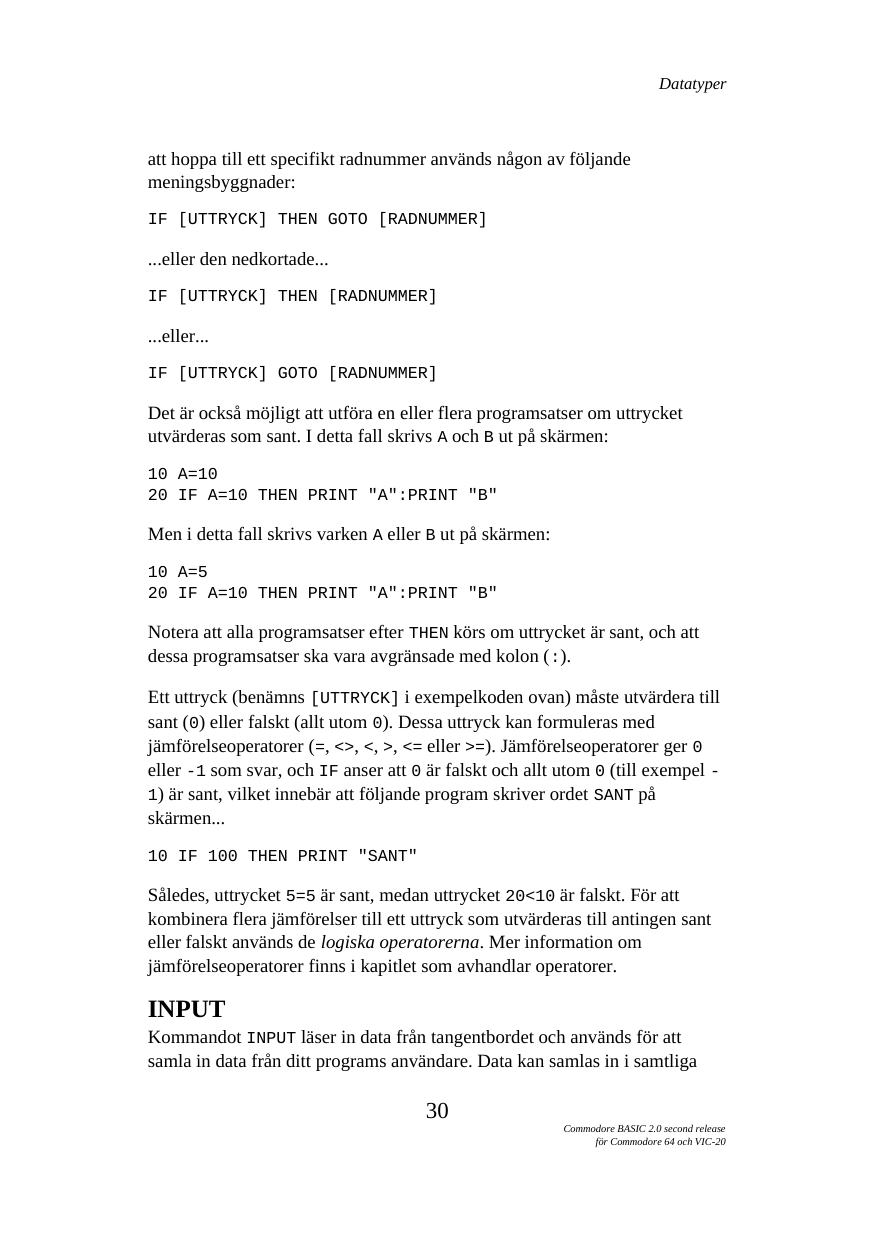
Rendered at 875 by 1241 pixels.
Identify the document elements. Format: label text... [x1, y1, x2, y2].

text Det är också möjligt att utföra en eller flera programsatser om uttrycket utvärderas som sant. I detta fall skrivs A och B ut på skärmen: [148, 402, 726, 447]
text IF [UTTRYCK] THEN [RADNUMMER] [148, 288, 726, 307]
text IF [UTTRYCK] THEN GOTO [RADNUMMER] [148, 211, 726, 230]
text Notera att alla programsatser efter THEN körs om uttrycket är sant, och att dessa programsatser ska vara avgränsade med kolon (:). [148, 621, 726, 668]
text 10 A=10 20 IF A=10 THEN PRINT "A":PRINT "B" [148, 466, 726, 505]
subtitle INPUT [148, 994, 726, 1023]
text 10 A=5 20 IF A=10 THEN PRINT "A":PRINT "B" [148, 564, 726, 603]
text ...eller den nedkortade... [148, 248, 726, 269]
text Således, uttrycket 5=5 är sant, medan uttrycket 20<10 är falskt. För att kombinera flera jämförelser till ett uttryck som utvärderas till antingen sant eller falskt används de logiska operatorerna. Mer information om jämförelseoperatorer finns i kapitlet som avhandlar operatorer. [148, 884, 726, 976]
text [148, 1026, 726, 1071]
text IF [UTTRYCK] GOTO [RADNUMMER] [148, 364, 726, 383]
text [148, 148, 726, 192]
text Men i detta fall skrivs varken A eller B ut på skärmen: [148, 523, 726, 546]
text Ett uttryck (benämns [UTTRYCK] i exempelkoden ovan) måste utvärdera till sant (0) eller falskt (allt utom 0). Dessa uttryck kan formuleras med jämförelseoperatorer (=, <>, <, >, <= eller >=). Jämförelseoperatorer ger 0 eller -1 som svar, och IF anser att 0 är falskt och allt utom 0 (till exempel -1) är sant, vilket innebär att följande program skriver ordet SANT på skärmen... [148, 686, 726, 829]
text 10 IF 100 THEN PRINT "SANT" [148, 847, 726, 866]
text ...eller... [148, 325, 726, 346]
